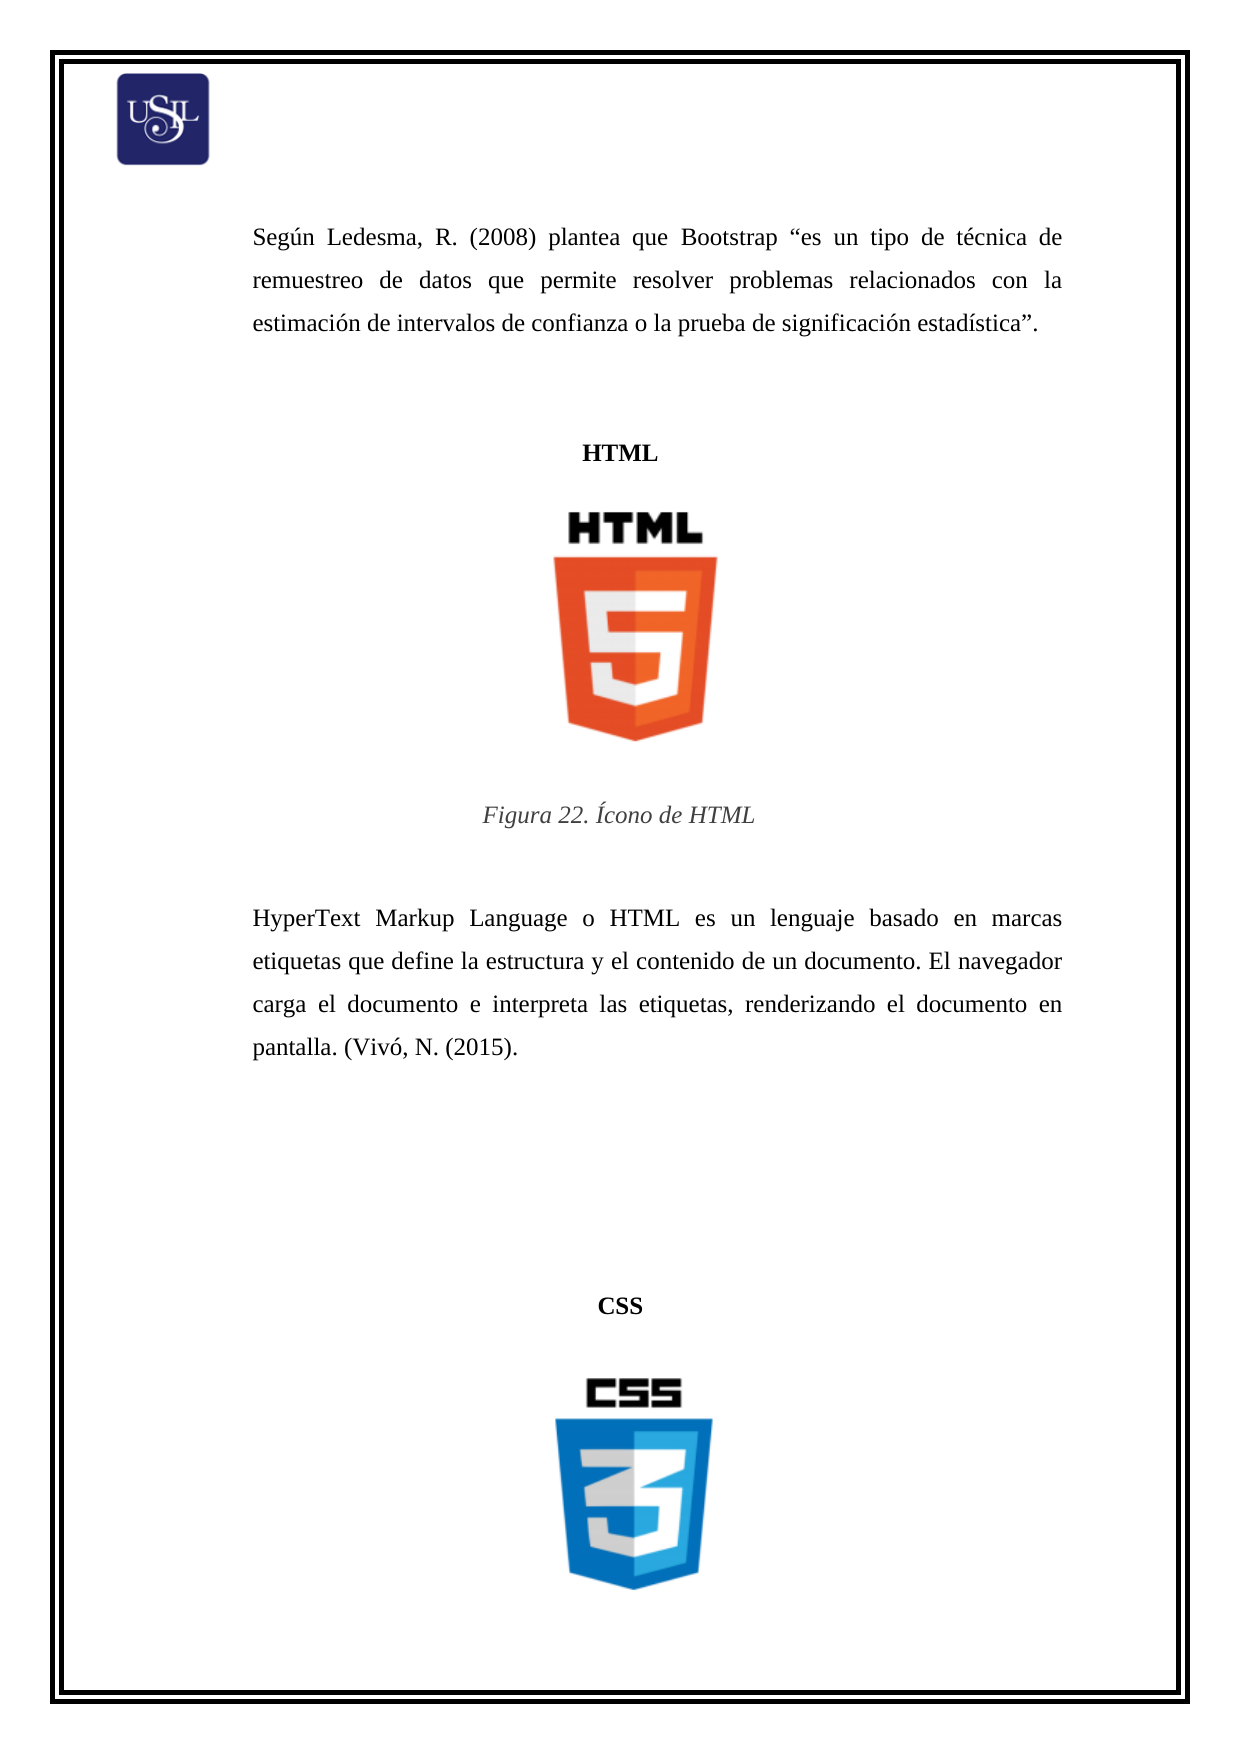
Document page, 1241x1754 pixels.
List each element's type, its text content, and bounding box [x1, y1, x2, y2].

picture [528, 490, 777, 754]
text HyperText Markup Language o HTML es un lenguaje basado en marcas etiquetas que define la estructura y el contenido de un documento. El navegador carga el documento e interpreta las etiquetas, renderizando el documento en pantalla. (Vivó, N. (2015). [252, 903, 1063, 1061]
picture [103, 73, 226, 170]
text CSS [177, 1291, 1063, 1320]
text Según Ledesma, R. (2008) plantea que Bootstrap “es un tipo de técnica de remuestreo de datos que permite resolver problemas relacionados con la estimación de intervalos de confianza o la prueba de significación estadística”. [252, 179, 1063, 337]
text HTML [177, 438, 1063, 467]
picture [528, 1351, 751, 1595]
text Figura 22. Ícono de HTML [267, 800, 973, 829]
